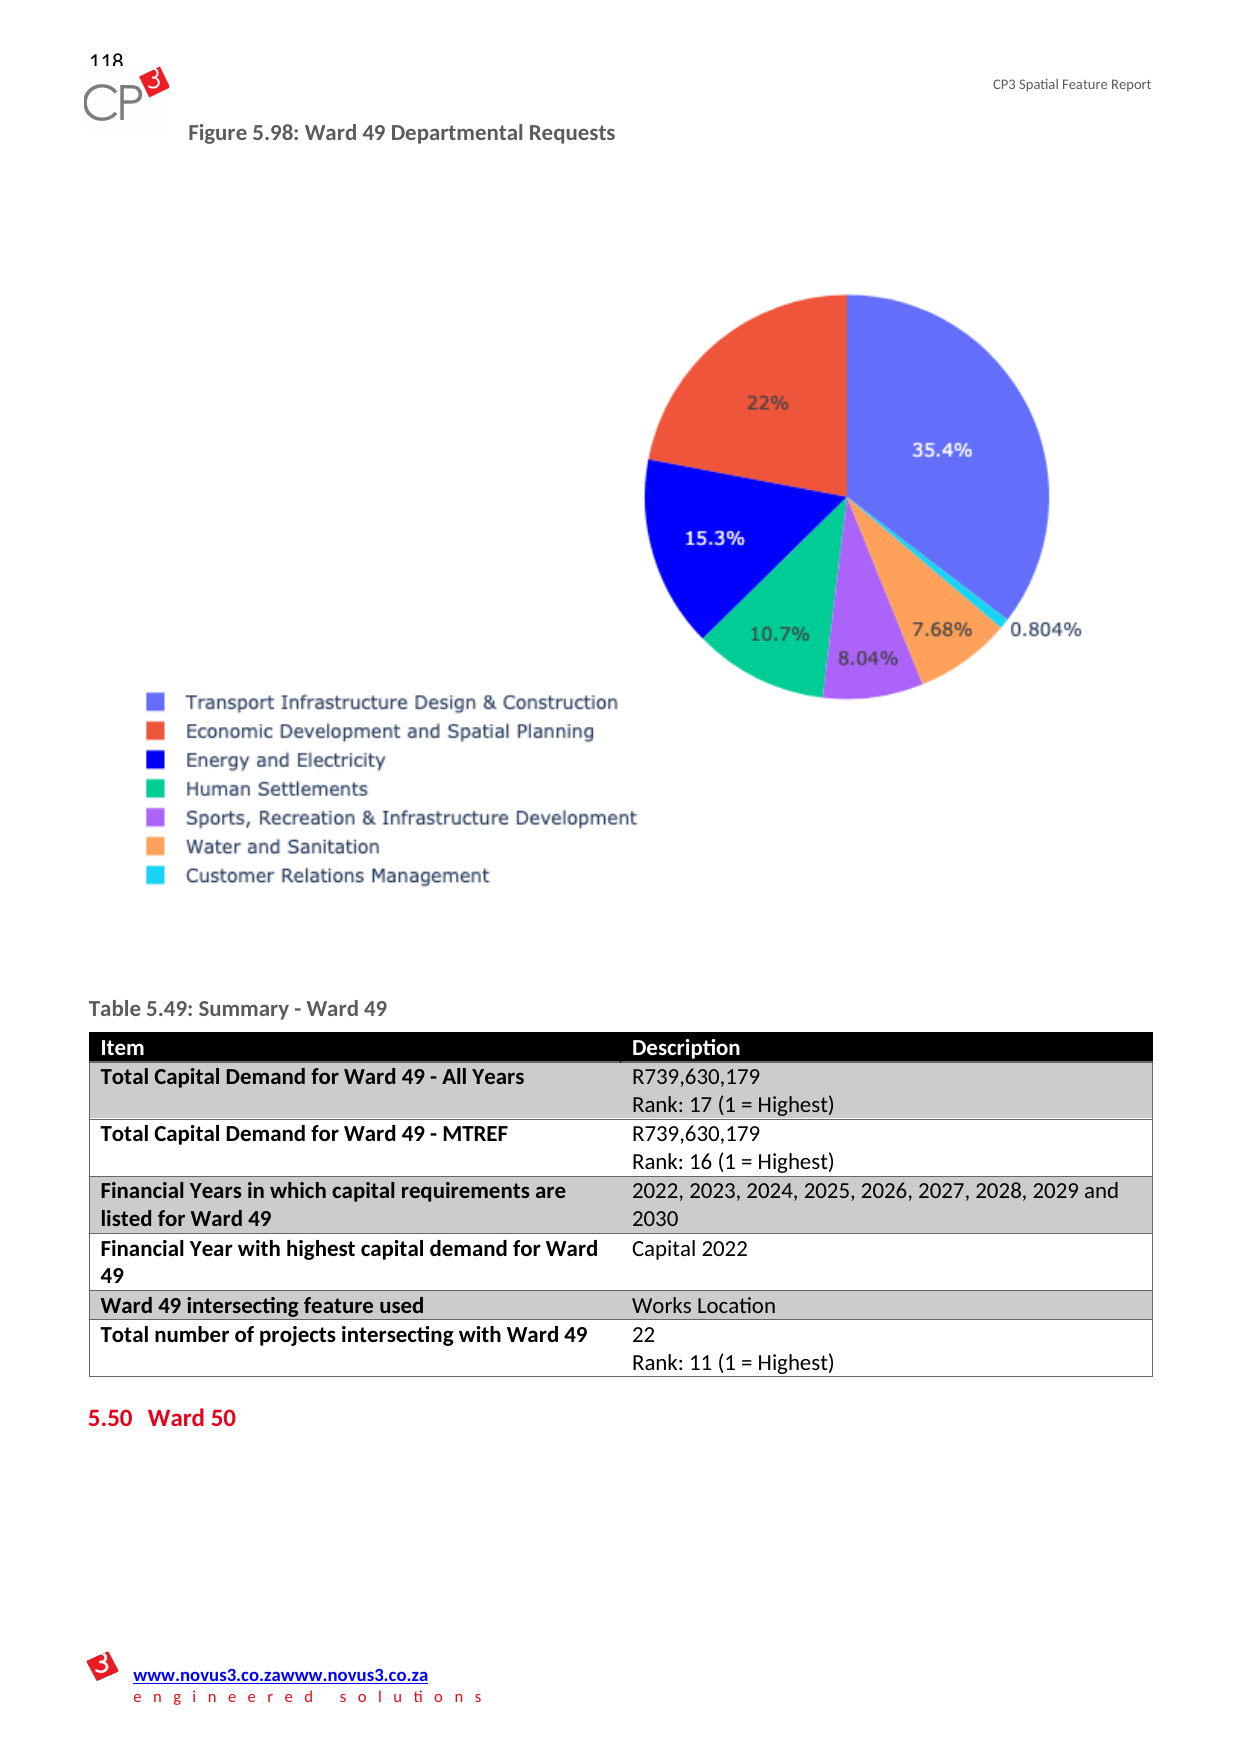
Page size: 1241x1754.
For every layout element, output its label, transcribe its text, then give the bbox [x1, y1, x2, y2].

table_cell Total Capital Demand for Ward 49 - All Years [90, 1063, 621, 1118]
subtitle Ward 50 [88, 1402, 1152, 1432]
table_cell R739,630,179 Rank: 16 (1 = Highest) [621, 1120, 1152, 1176]
table_cell Ward 49 intersecting feature used [90, 1291, 621, 1319]
table_header Item [90, 1033, 620, 1061]
text Figure 5.98: Ward 49 Departmental Requests [89, 118, 1152, 146]
table_cell Capital 2022 [621, 1234, 1152, 1290]
table_header Description [621, 1033, 1152, 1061]
table_cell Total number of projects intersecting with Ward 49 [90, 1320, 621, 1376]
table_cell 22 Rank: 11 (1 = Highest) [621, 1320, 1152, 1376]
table_cell Financial Year with highest capital demand for Ward 49 [90, 1234, 621, 1290]
picture [86, 1651, 119, 1681]
picture [107, 156, 1171, 916]
table_cell 2022, 2023, 2024, 2025, 2026, 2027, 2028, 2029 and 2030 [621, 1177, 1152, 1233]
table_cell R739,630,179 Rank: 17 (1 = Highest) [621, 1063, 1152, 1118]
picture [83, 66, 170, 132]
text Table 5.49: Summary - Ward 49 [89, 994, 1152, 1022]
table_cell Financial Years in which capital requirements are listed for Ward 49 [90, 1177, 621, 1233]
table_cell Works Location [621, 1291, 1152, 1319]
table_cell Total Capital Demand for Ward 49 - MTREF [90, 1120, 621, 1176]
